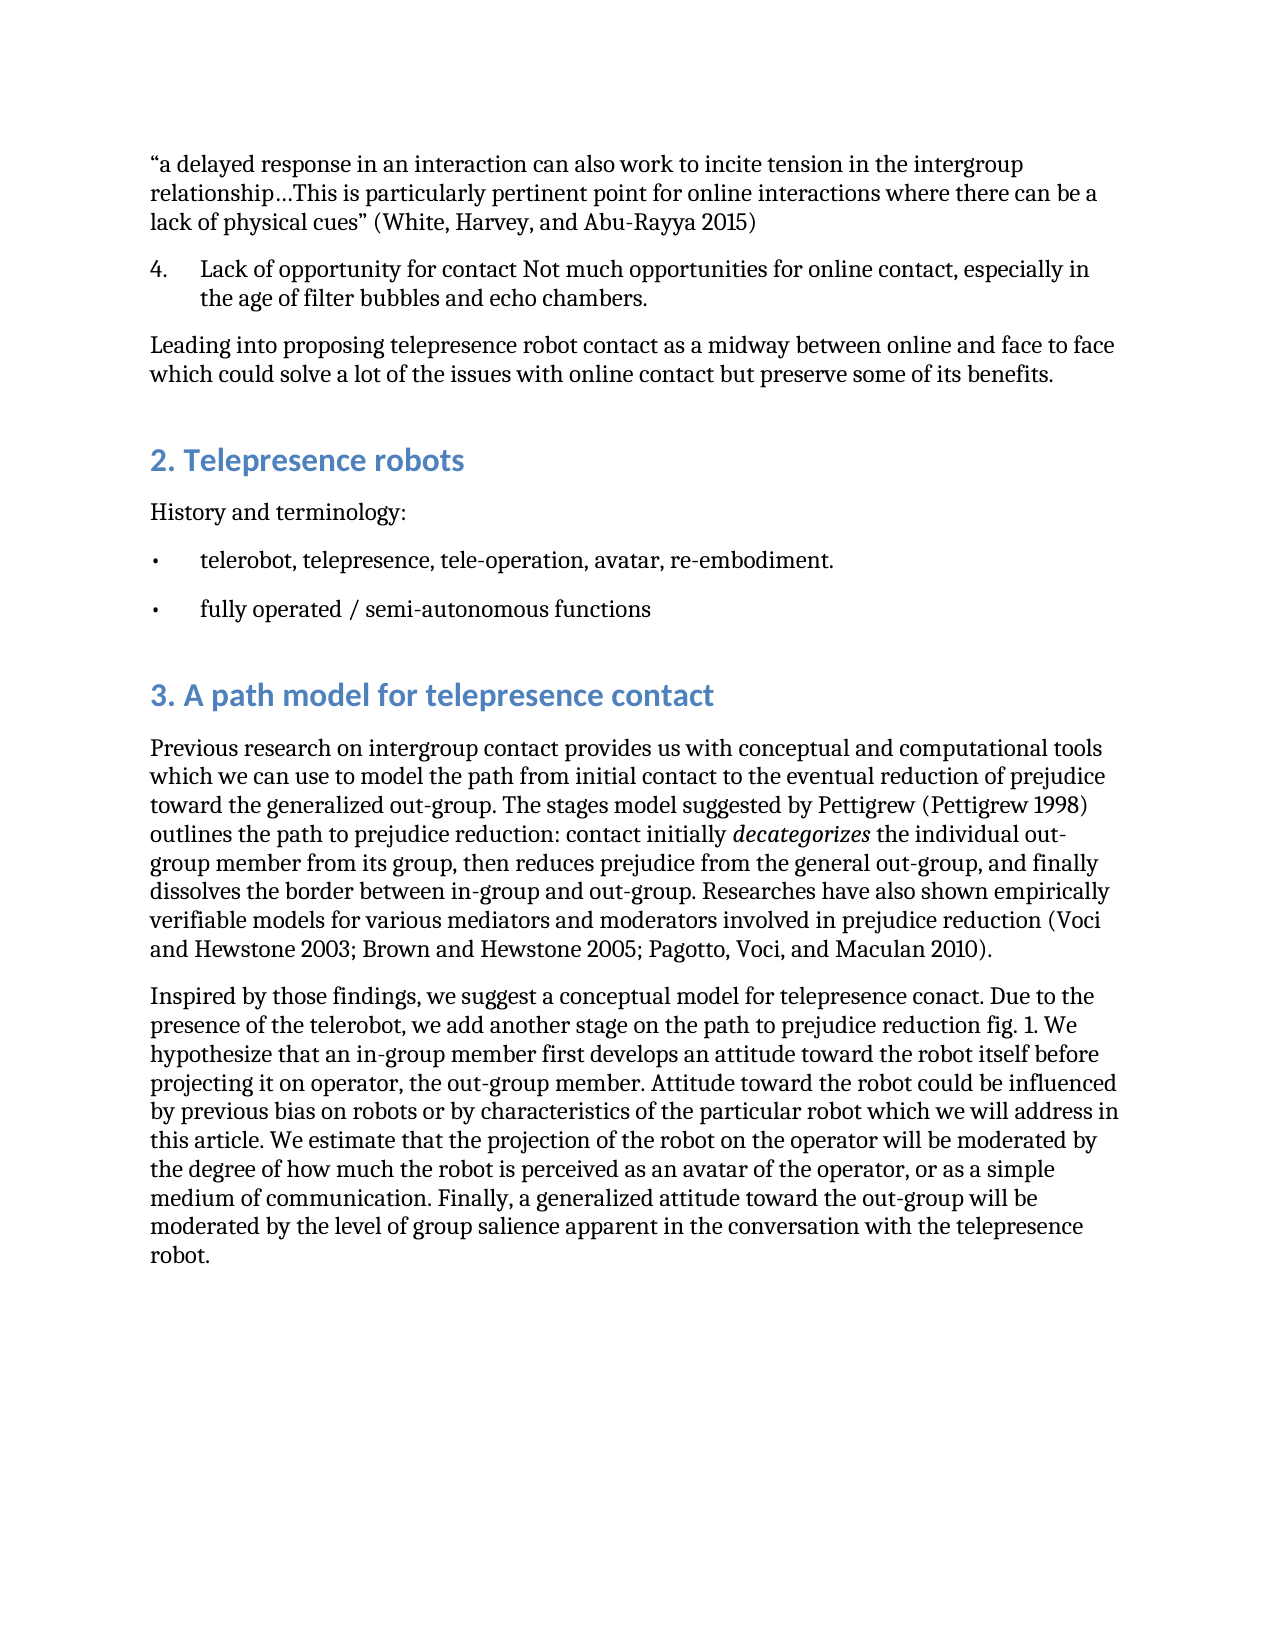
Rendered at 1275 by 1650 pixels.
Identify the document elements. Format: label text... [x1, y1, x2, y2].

text History and terminology: [150, 498, 1125, 527]
text “a delayed response in an interaction can also work to incite tension in the intergroup relationship…This is particularly pertinent point for online interactions where there can be a lack of physical cues” (White, Harvey, and Abu-Rayya 2015) [150, 150, 1125, 236]
text Leading into proposing telepresence robot contact as a midway between online and face to face which could solve a lot of the issues with online contact but preserve some of its benefits. [150, 331, 1125, 389]
list Lack of opportunity for contact Not much opportunities for online contact, especially in the age of filter bubbles and echo chambers. [150, 255, 1125, 312]
text Inspired by those findings, we suggest a conceptual model for telepresence conact. Due to the presence of the telerobot, we add another stage on the path to prejudice reduction fig. 1. We hypothesize that an in-group member first develops an attitude toward the robot itself before projecting it on operator, the out-group member. Attitude toward the robot could be influenced by previous bias on robots or by characteristics of the particular robot which we will address in this article. We estimate that the projection of the robot on the operator will be moderated by the degree of how much the robot is perceived as an avatar of the operator, or as a simple medium of communication. Finally, a generalized attitude toward the out-group will be moderated by the level of group salience apparent in the conversation with the telepresence robot. [150, 982, 1125, 1270]
list telerobot, telepresence, tele-operation, avatar, re-embodiment. [150, 546, 1125, 574]
list fully operated / semi-autonomous functions [150, 595, 1125, 624]
subtitle 2. Telepresence robots [150, 439, 1125, 479]
subtitle 3. A path model for telepresence contact [150, 674, 1125, 715]
text Previous research on intergroup contact provides us with conceptual and computational tools which we can use to model the path from initial contact to the eventual reduction of prejudice toward the generalized out-group. The stages model suggested by Pettigrew (Pettigrew 1998) outlines the path to prejudice reduction: contact initially decategorizes the individual out-group member from its group, then reduces prejudice from the general out-group, and finally dissolves the border between in-group and out-group. Researches have also shown empirically verifiable models for various mediators and moderators involved in prejudice reduction (Voci and Hewstone 2003; Brown and Hewstone 2005; Pagotto, Voci, and Maculan 2010). [150, 733, 1125, 963]
